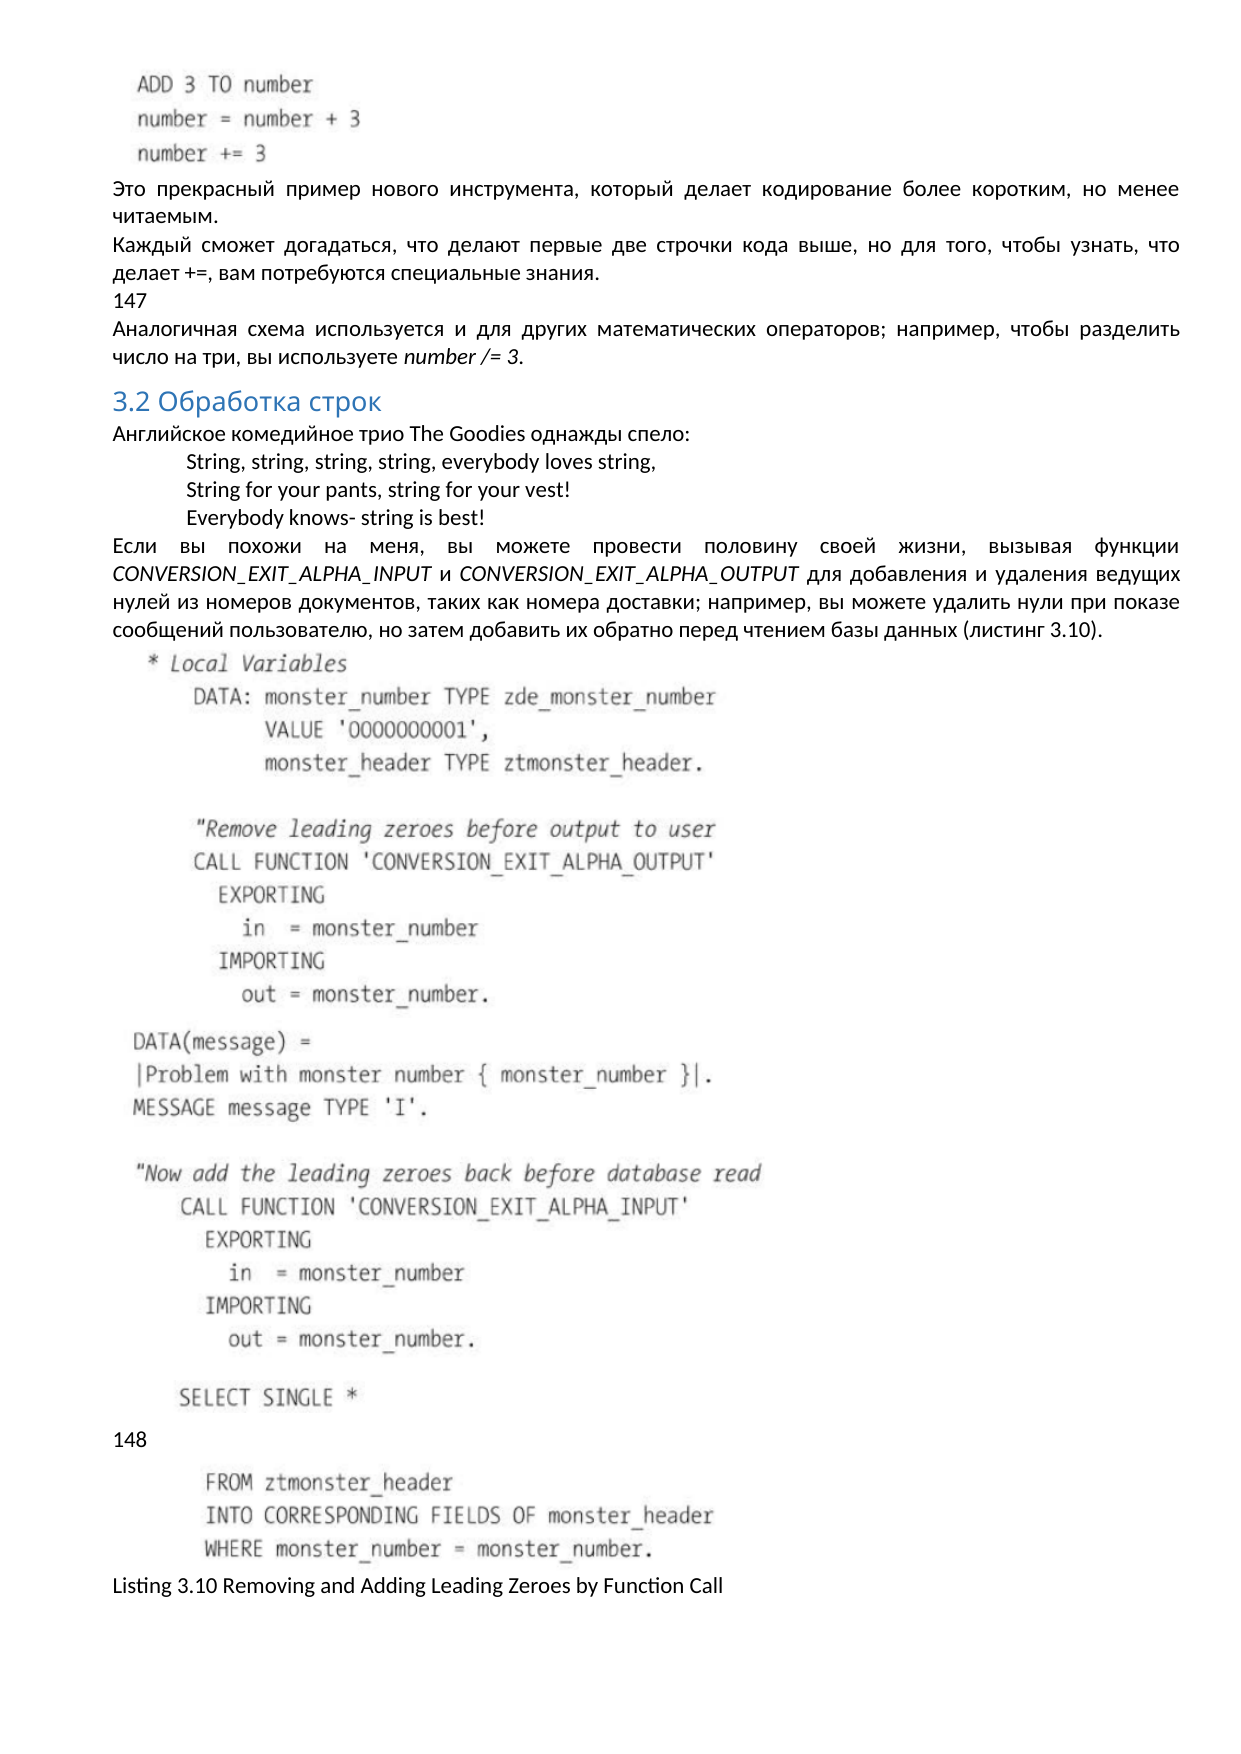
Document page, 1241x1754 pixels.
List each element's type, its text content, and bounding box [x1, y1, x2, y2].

text Если вы похожи на меня, вы можете провести половину своей жизни, вызывая функции CONVERSION_EXIT_ALPHA_INPUT и CONVERSION_EXIT_ALPHA_OUTPUT для добавления и удаления ведущих нулей из номеров документов, таких как номера доставки; например, вы можете удалить нули при показе сообщений пользователю, но затем добавить их обратно перед чтением базы данных (листинг 3.10). [112, 531, 1181, 643]
picture [112, 1452, 1182, 1572]
text Английское комедийное трио The Goodies однажды спело: [112, 419, 1181, 447]
text String, string, string, string, everybody loves string, [112, 447, 1181, 475]
text 148 [112, 1425, 1181, 1452]
text 147 [112, 286, 1181, 314]
text Каждый сможет догадаться, что делают первые две строчки кода выше, но для того, чтобы узнать, что делает +=, вам потребуются специальные знания. [112, 230, 1181, 286]
picture [112, 59, 1182, 174]
text String for your pants, string for your vest! [112, 475, 1181, 503]
text Everybody knows- string is best! [112, 503, 1181, 531]
text Это прекрасный пример нового инструмента, который делает кодирование более коротким, но менее читаемым. [112, 174, 1181, 230]
text Аналогичная схема используется и для других математических операторов; например, чтобы разделить число на три, вы используете number /= 3. [112, 314, 1181, 370]
subtitle 3.2 Обработка строк [112, 382, 1181, 419]
text Listing 3.10 Removing and Adding Leading Zeroes by Function Call [112, 1572, 1181, 1600]
picture [112, 643, 1182, 1425]
